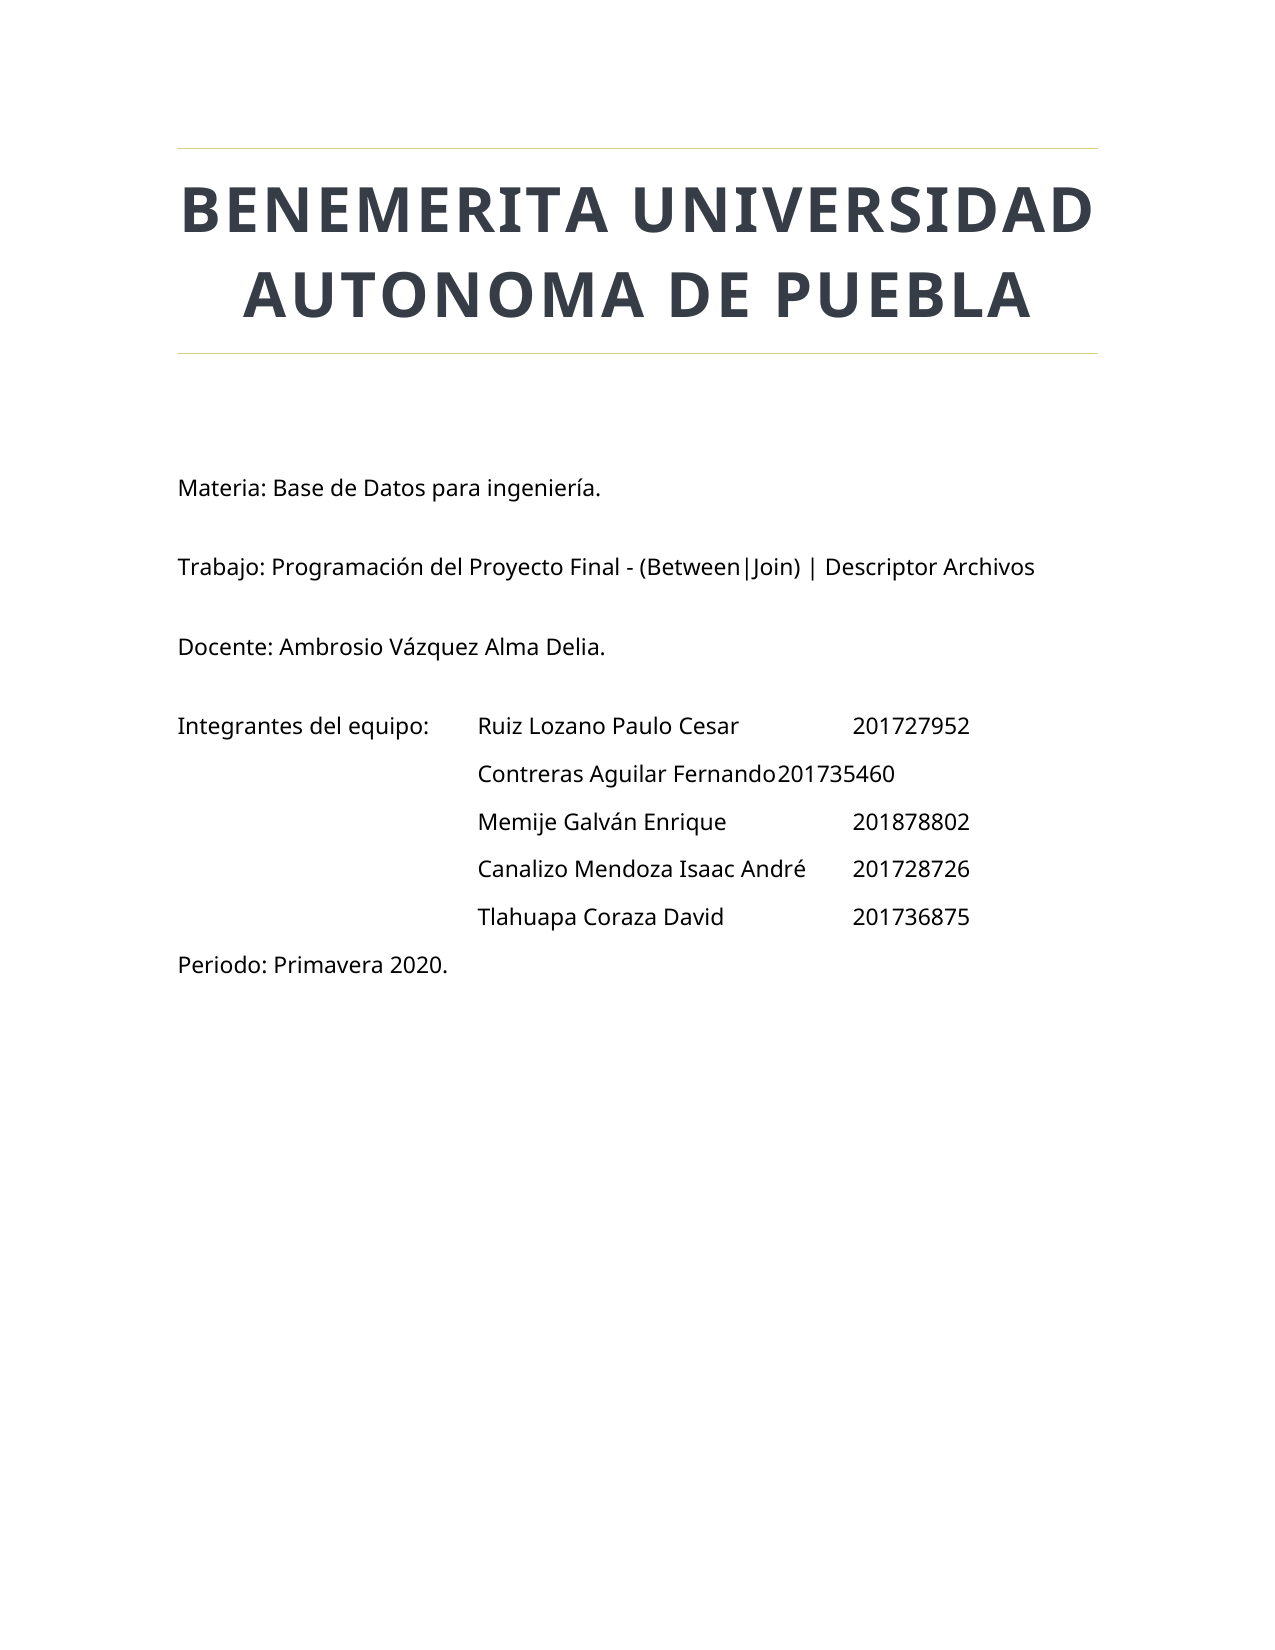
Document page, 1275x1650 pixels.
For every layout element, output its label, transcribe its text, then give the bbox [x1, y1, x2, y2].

title Benemerita Universidad Autonoma de Puebla [177, 149, 1098, 353]
text Memije Galván Enrique 201878802 [177, 806, 1098, 837]
text Periodo: Primavera 2020. [177, 949, 1098, 981]
text Docente: Ambrosio Vázquez Alma Delia. [177, 631, 1098, 662]
text Materia: Base de Datos para ingeniería. [177, 472, 1098, 503]
text Tlahuapa Coraza David 201736875 [402, 901, 1098, 933]
text Trabajo: Programación del Proyecto Final - (Between|Join) | Descriptor Archivos [177, 551, 1098, 583]
text Canalizo Mendoza Isaac André 201728726 [177, 853, 1098, 885]
text Integrantes del equipo: Ruiz Lozano Paulo Cesar 201727952 [177, 710, 1098, 741]
text Contreras Aguilar Fernando 201735460 [402, 758, 1098, 789]
